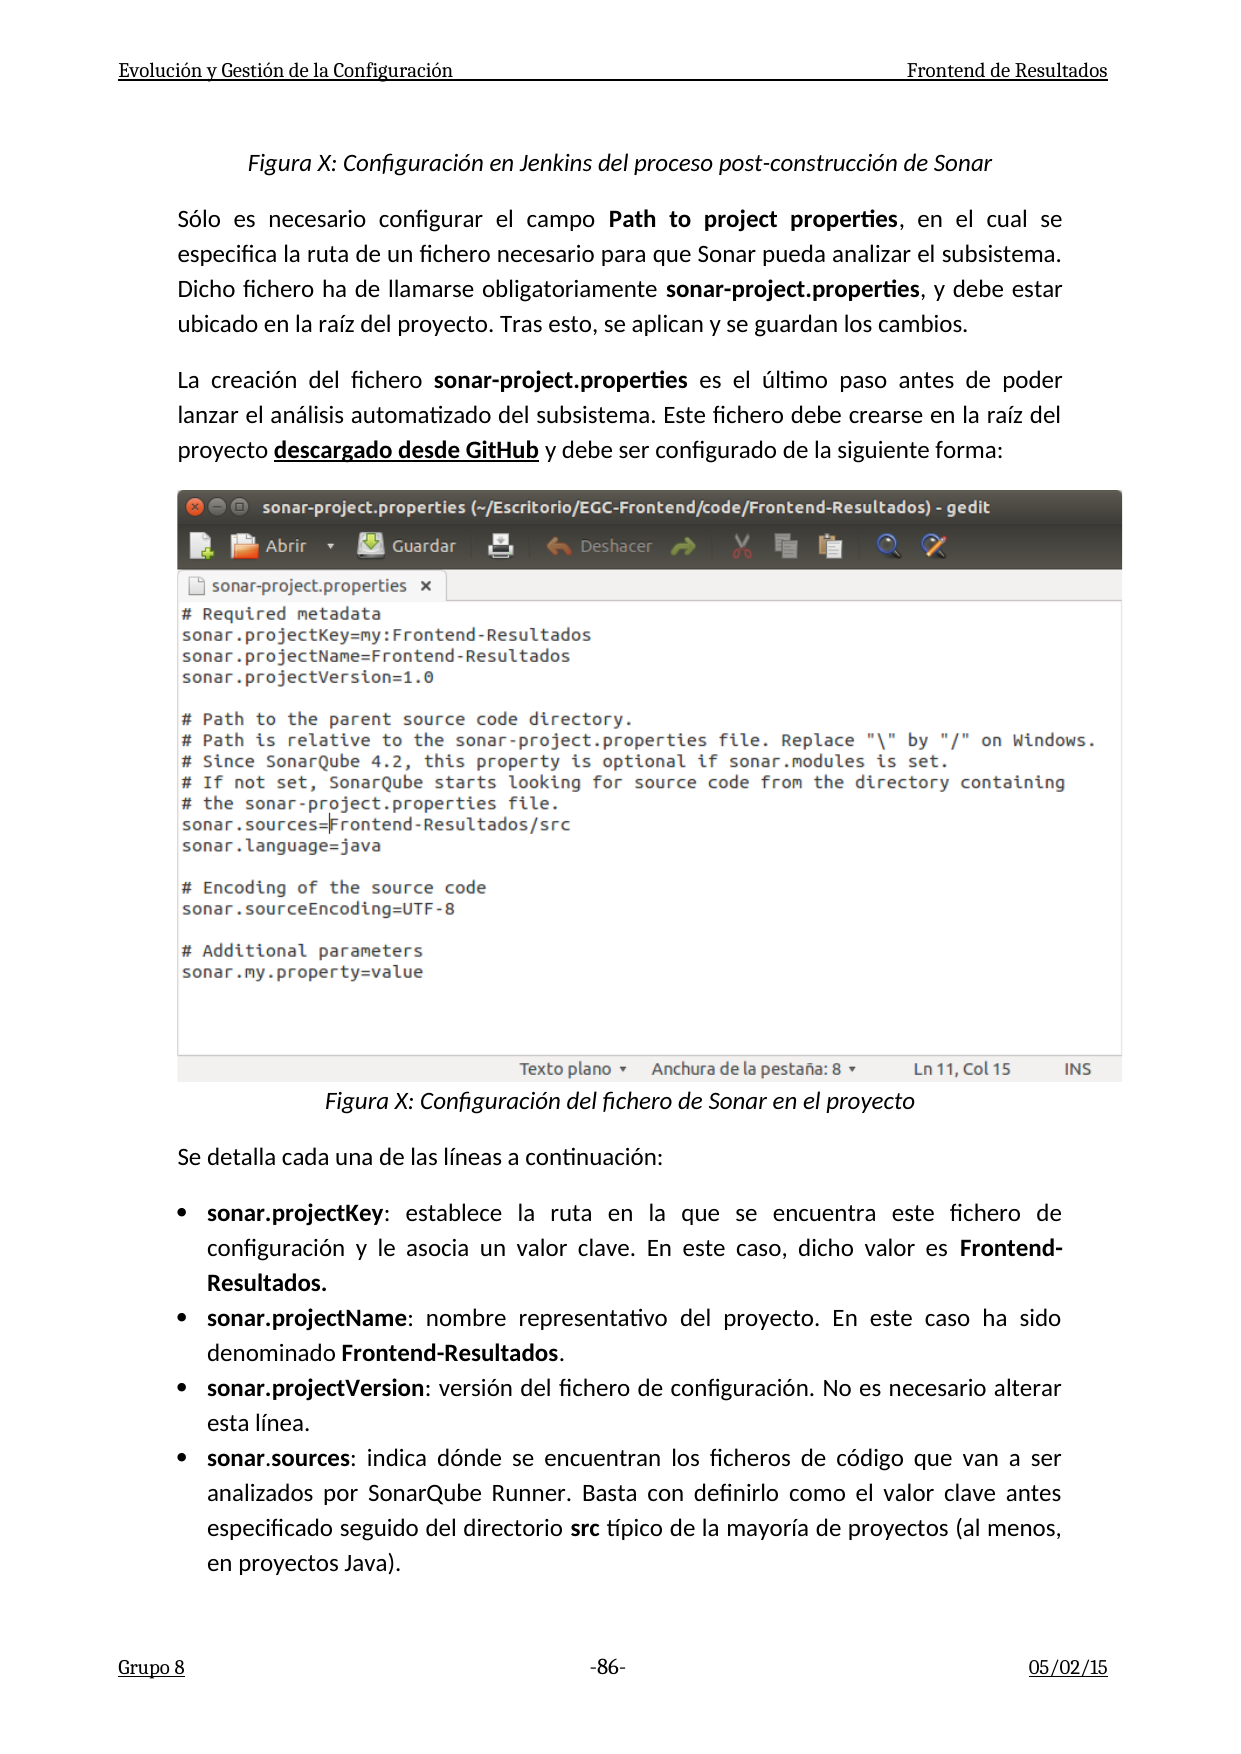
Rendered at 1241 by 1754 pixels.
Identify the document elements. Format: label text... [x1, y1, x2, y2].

text Sólo es necesario configurar el campo Path to project properties, en el cual se especifica la ruta de un fichero necesario para que Sonar pueda analizar el subsistema. Dicho fichero ha de llamarse obligatoriamente sonar-project.properties, y debe estar ubicado en la raíz del proyecto. Tras esto, se aplican y se guardan los cambios. [177, 203, 1063, 339]
text Figura X: Configuración en Jenkins del proceso post-construcción de Sonar [177, 148, 1063, 178]
text La creación del fichero sonar-project.properties es el último paso antes de poder lanzar el análisis automatizado del subsistema. Este fichero debe crearse en la raíz del proyecto descargado desde GitHub y debe ser configurado de la siguiente forma: [177, 364, 1063, 465]
picture [177, 490, 1123, 1082]
text Se detalla cada una de las líneas a continuación: [177, 1141, 1063, 1172]
list sonar.projectKey: establece la ruta en la que se encuentra este fichero de configuración y le asocia un valor clave. En este caso, dicho valor es Frontend-Resultados. [177, 1197, 1063, 1297]
text Figura X: Configuración del fichero de Sonar en el proyecto [177, 1085, 1063, 1116]
list sonar.sources: indica dónde se encuentran los ficheros de código que van a ser analizados por SonarQube Runner. Basta con definirlo como el valor clave antes especificado seguido del directorio src típico de la mayoría de proyectos (al menos, en proyectos Java). [177, 1442, 1063, 1577]
list sonar.projectVersion: versión del fichero de configuración. No es necesario alterar esta línea. [177, 1372, 1063, 1437]
list sonar.projectName: nombre representativo del proyecto. En este caso ha sido denominado Frontend-Resultados. [177, 1302, 1063, 1367]
